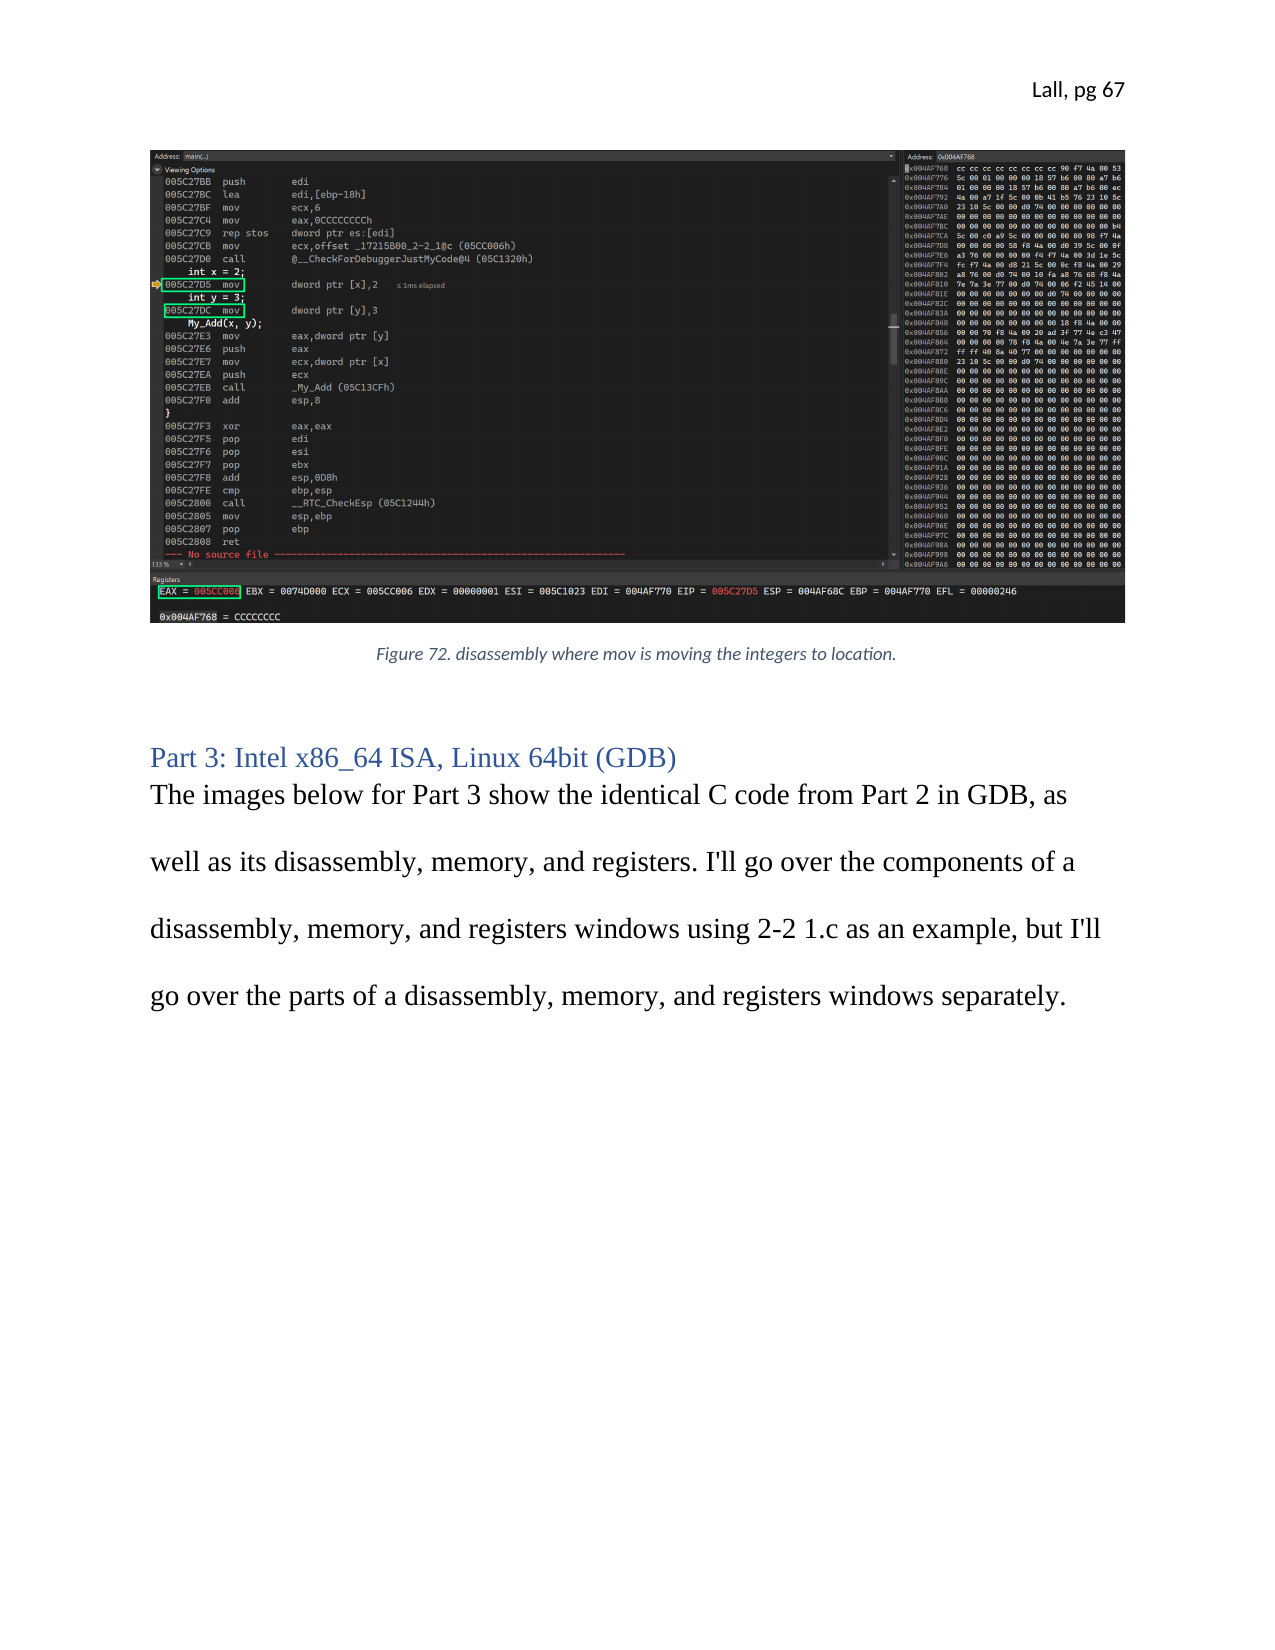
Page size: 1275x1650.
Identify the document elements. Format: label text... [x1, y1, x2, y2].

subtitle Part 3: Intel x86_64 ISA, Linux 64bit (GDB) [150, 741, 1125, 774]
picture [150, 150, 1125, 623]
text Figure 72. disassembly where mov is moving the integers to location. [150, 642, 1125, 664]
text The images below for Part 3 show the identical C code from Part 2 in GDB, as well as its disassembly, memory, and registers. I'll go over the components of a disassembly, memory, and registers windows using 2-2 1.c as an example, but I'll go over the parts of a disassembly, memory, and registers windows separately. [150, 777, 1125, 1012]
